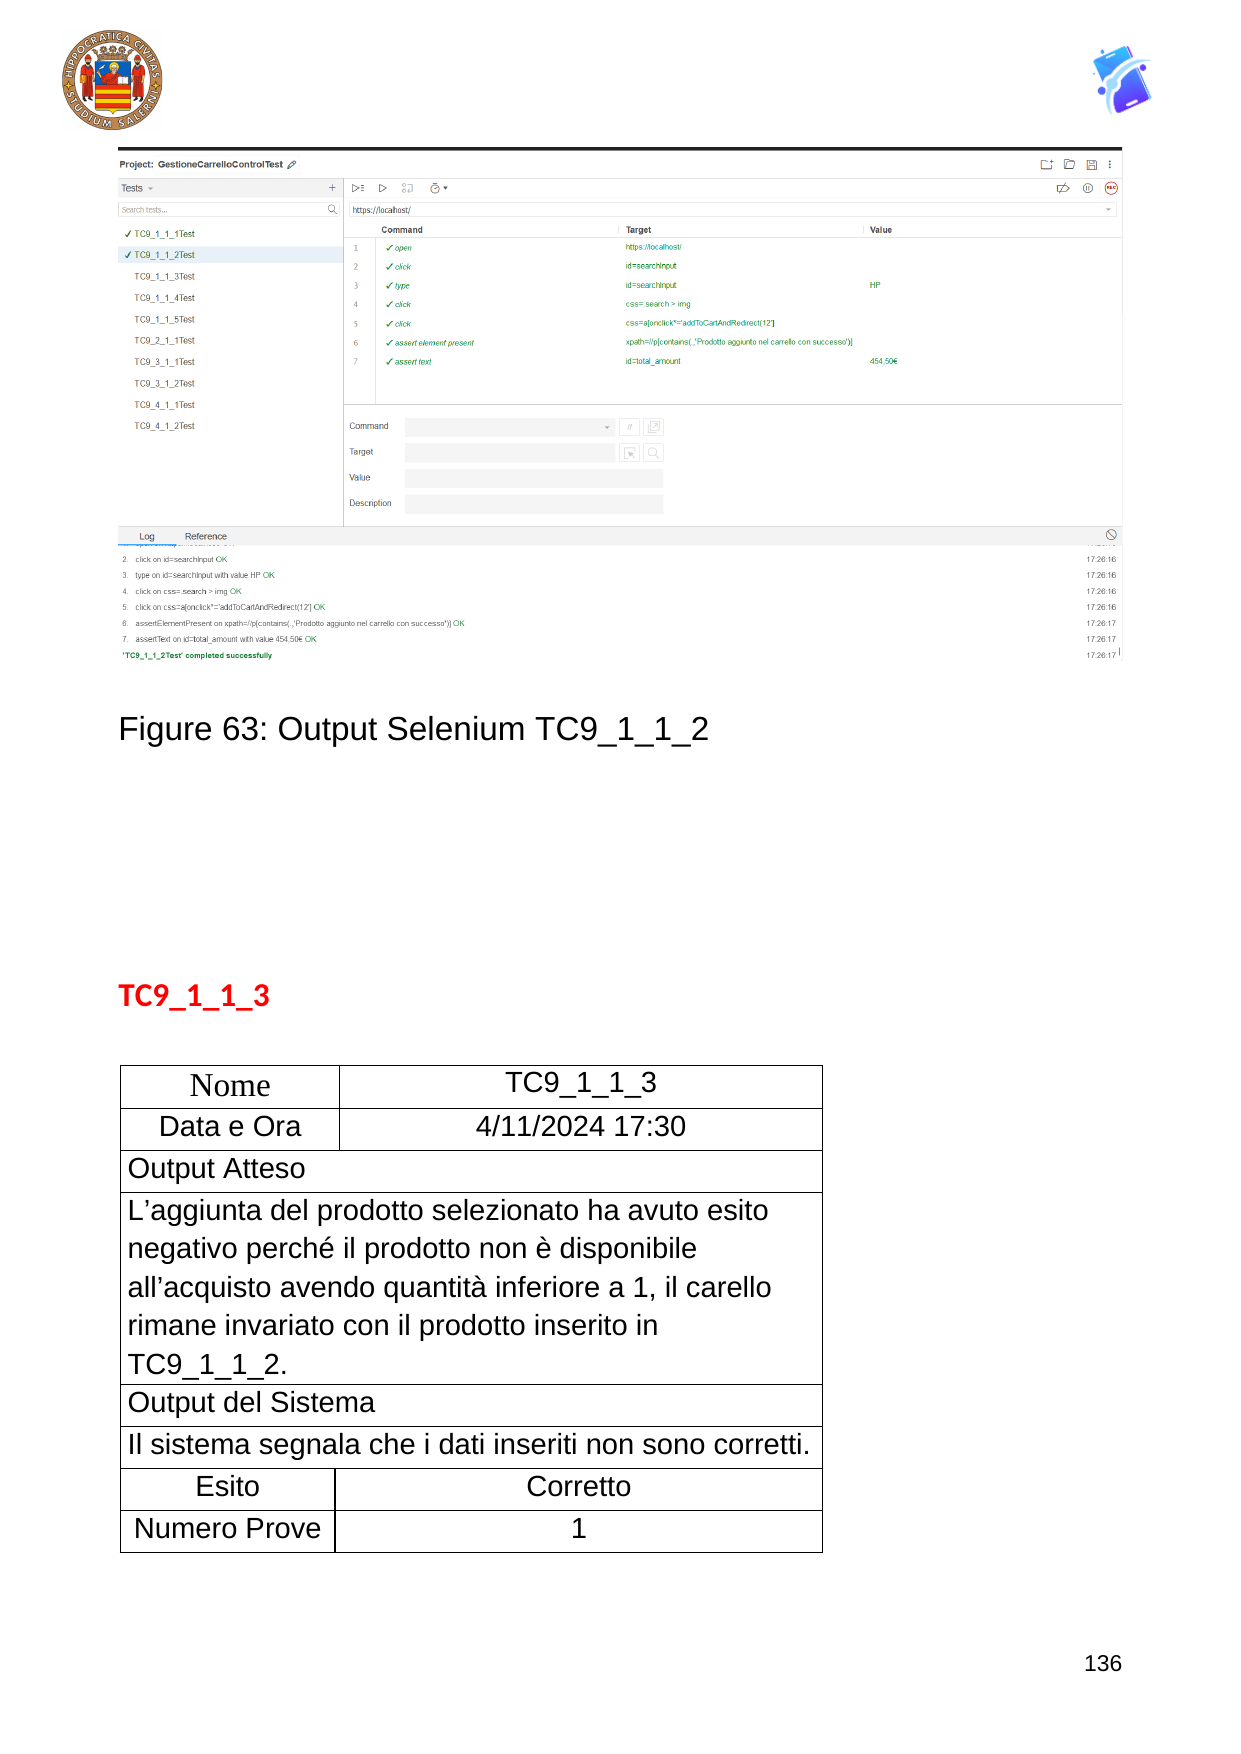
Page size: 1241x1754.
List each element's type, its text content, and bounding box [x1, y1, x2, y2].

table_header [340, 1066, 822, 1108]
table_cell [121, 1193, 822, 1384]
picture [118, 25, 1178, 661]
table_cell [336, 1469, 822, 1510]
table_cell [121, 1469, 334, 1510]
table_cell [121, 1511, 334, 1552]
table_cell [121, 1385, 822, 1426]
text TC9_1_1_3 [118, 973, 1122, 1014]
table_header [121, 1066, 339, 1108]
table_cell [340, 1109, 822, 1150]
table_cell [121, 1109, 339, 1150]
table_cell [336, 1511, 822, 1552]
picture [61, 29, 163, 131]
text Figure 63: Output Selenium TC9_1_1_2 [118, 708, 1122, 747]
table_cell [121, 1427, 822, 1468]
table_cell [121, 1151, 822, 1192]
